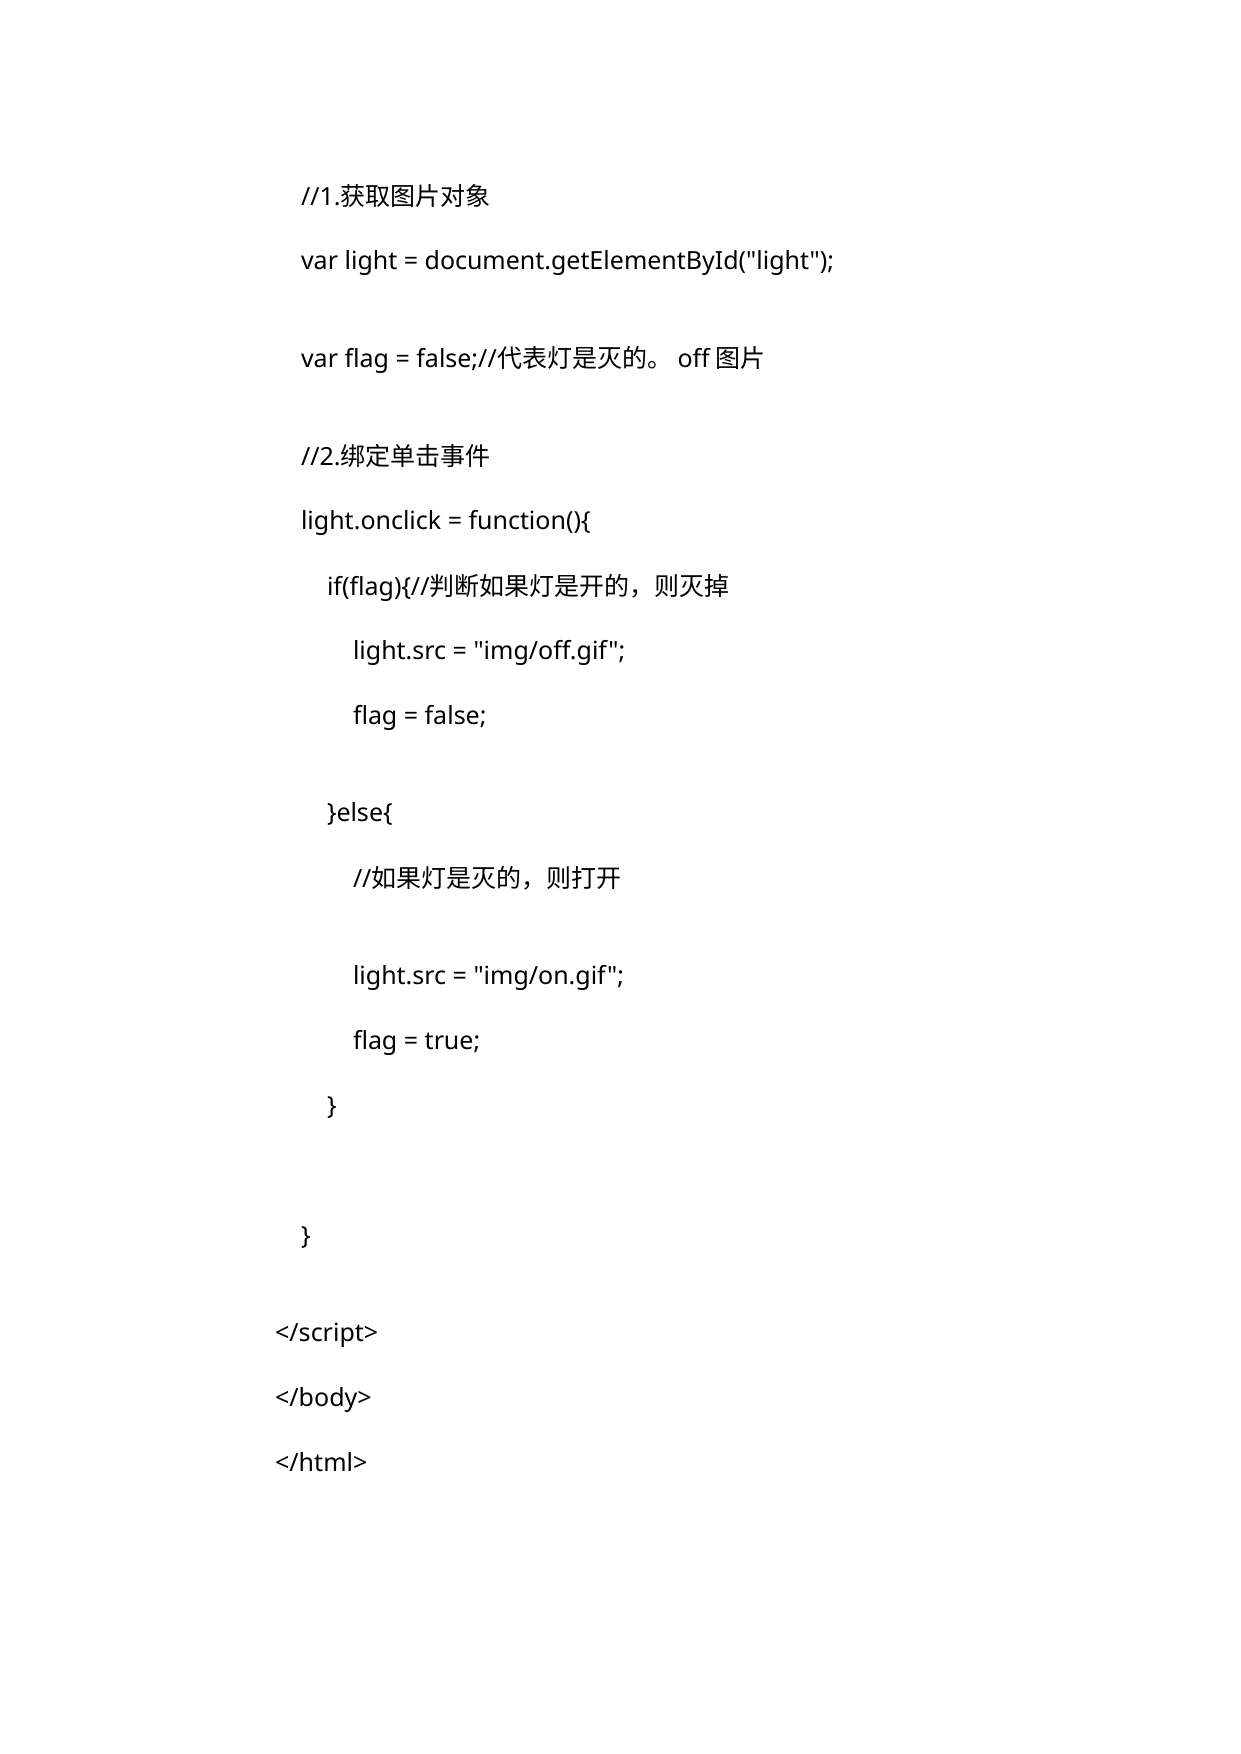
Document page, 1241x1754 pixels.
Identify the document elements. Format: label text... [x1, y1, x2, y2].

text flag = true; [187, 1007, 1053, 1072]
text light.onclick = function(){ [187, 487, 1053, 552]
text light.src = "img/on.gif"; [187, 942, 1053, 1007]
text } [187, 1202, 1053, 1267]
text //2.绑定单击事件 [187, 422, 1053, 487]
text var flag = false;//代表灯是灭的。 off图片 [187, 324, 1053, 389]
text //如果灯是灭的，则打开 [187, 844, 1053, 909]
text } [187, 1072, 1053, 1137]
text var light = document.getElementById("light"); [187, 227, 1053, 292]
text light.src = "img/off.gif"; [187, 617, 1053, 682]
text }else{ [187, 779, 1053, 844]
text </body> [187, 1364, 1053, 1429]
text </html> [187, 1429, 1053, 1494]
text if(flag){//判断如果灯是开的，则灭掉 [187, 552, 1053, 617]
text flag = false; [187, 682, 1053, 747]
text //1.获取图片对象 [187, 162, 1053, 227]
text </script> [187, 1299, 1053, 1364]
